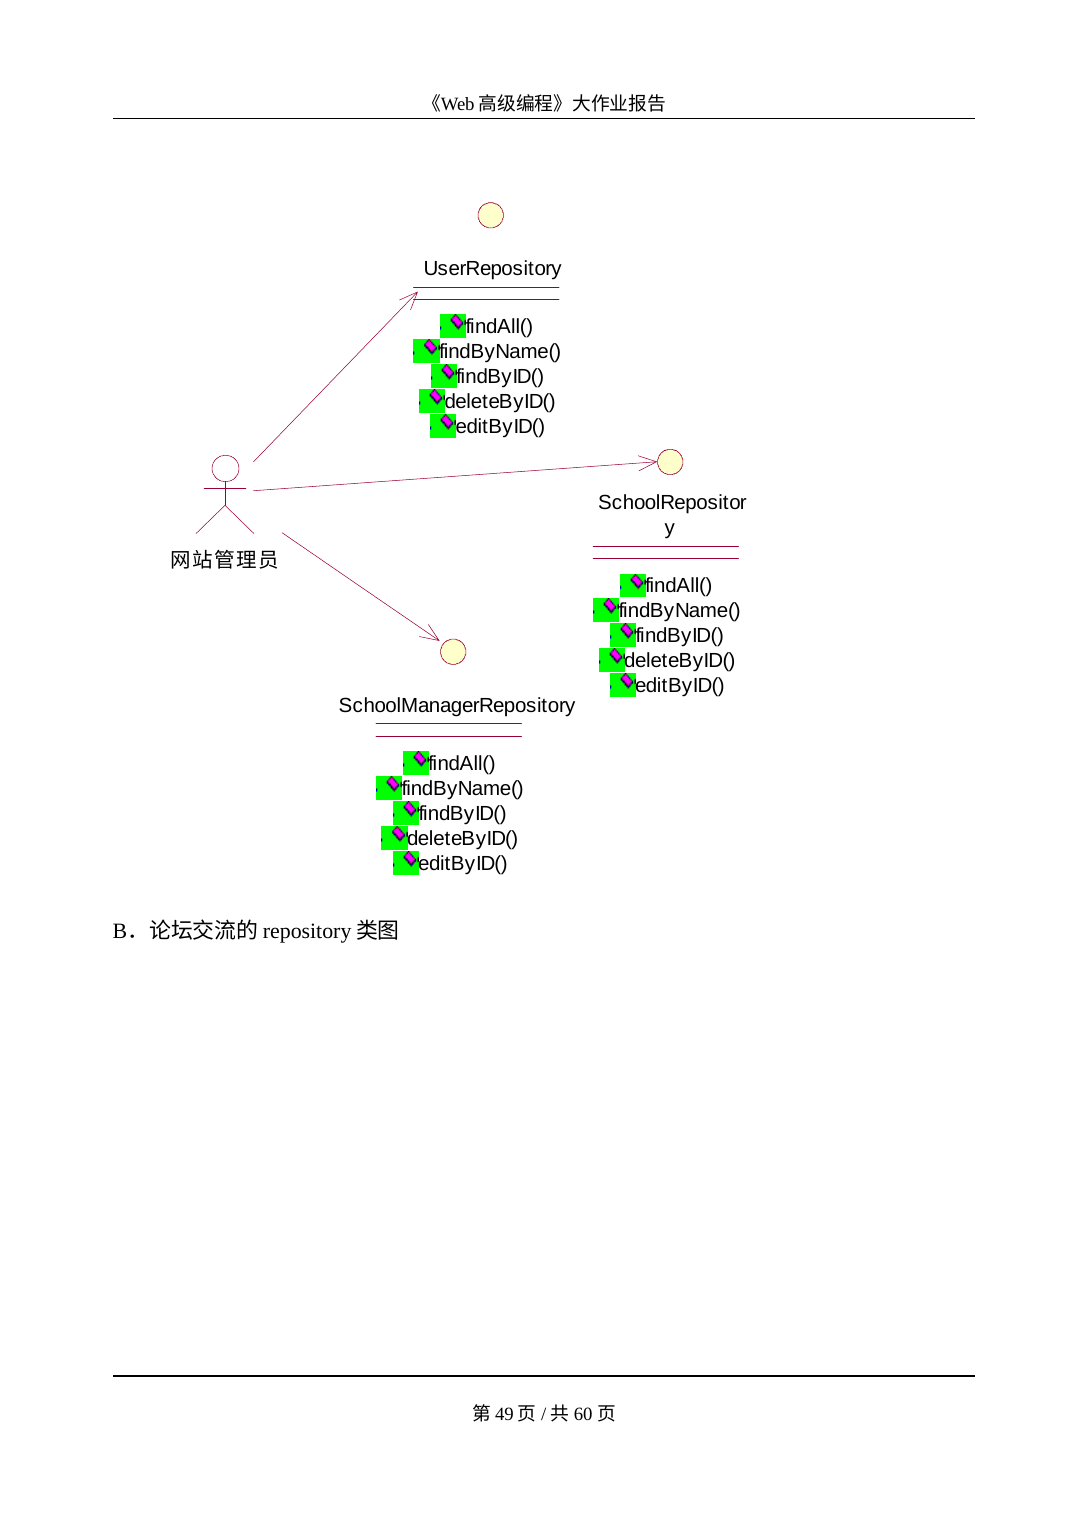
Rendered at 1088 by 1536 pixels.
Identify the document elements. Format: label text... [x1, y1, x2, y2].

text B．论坛交流的repository类图 [112, 913, 975, 946]
